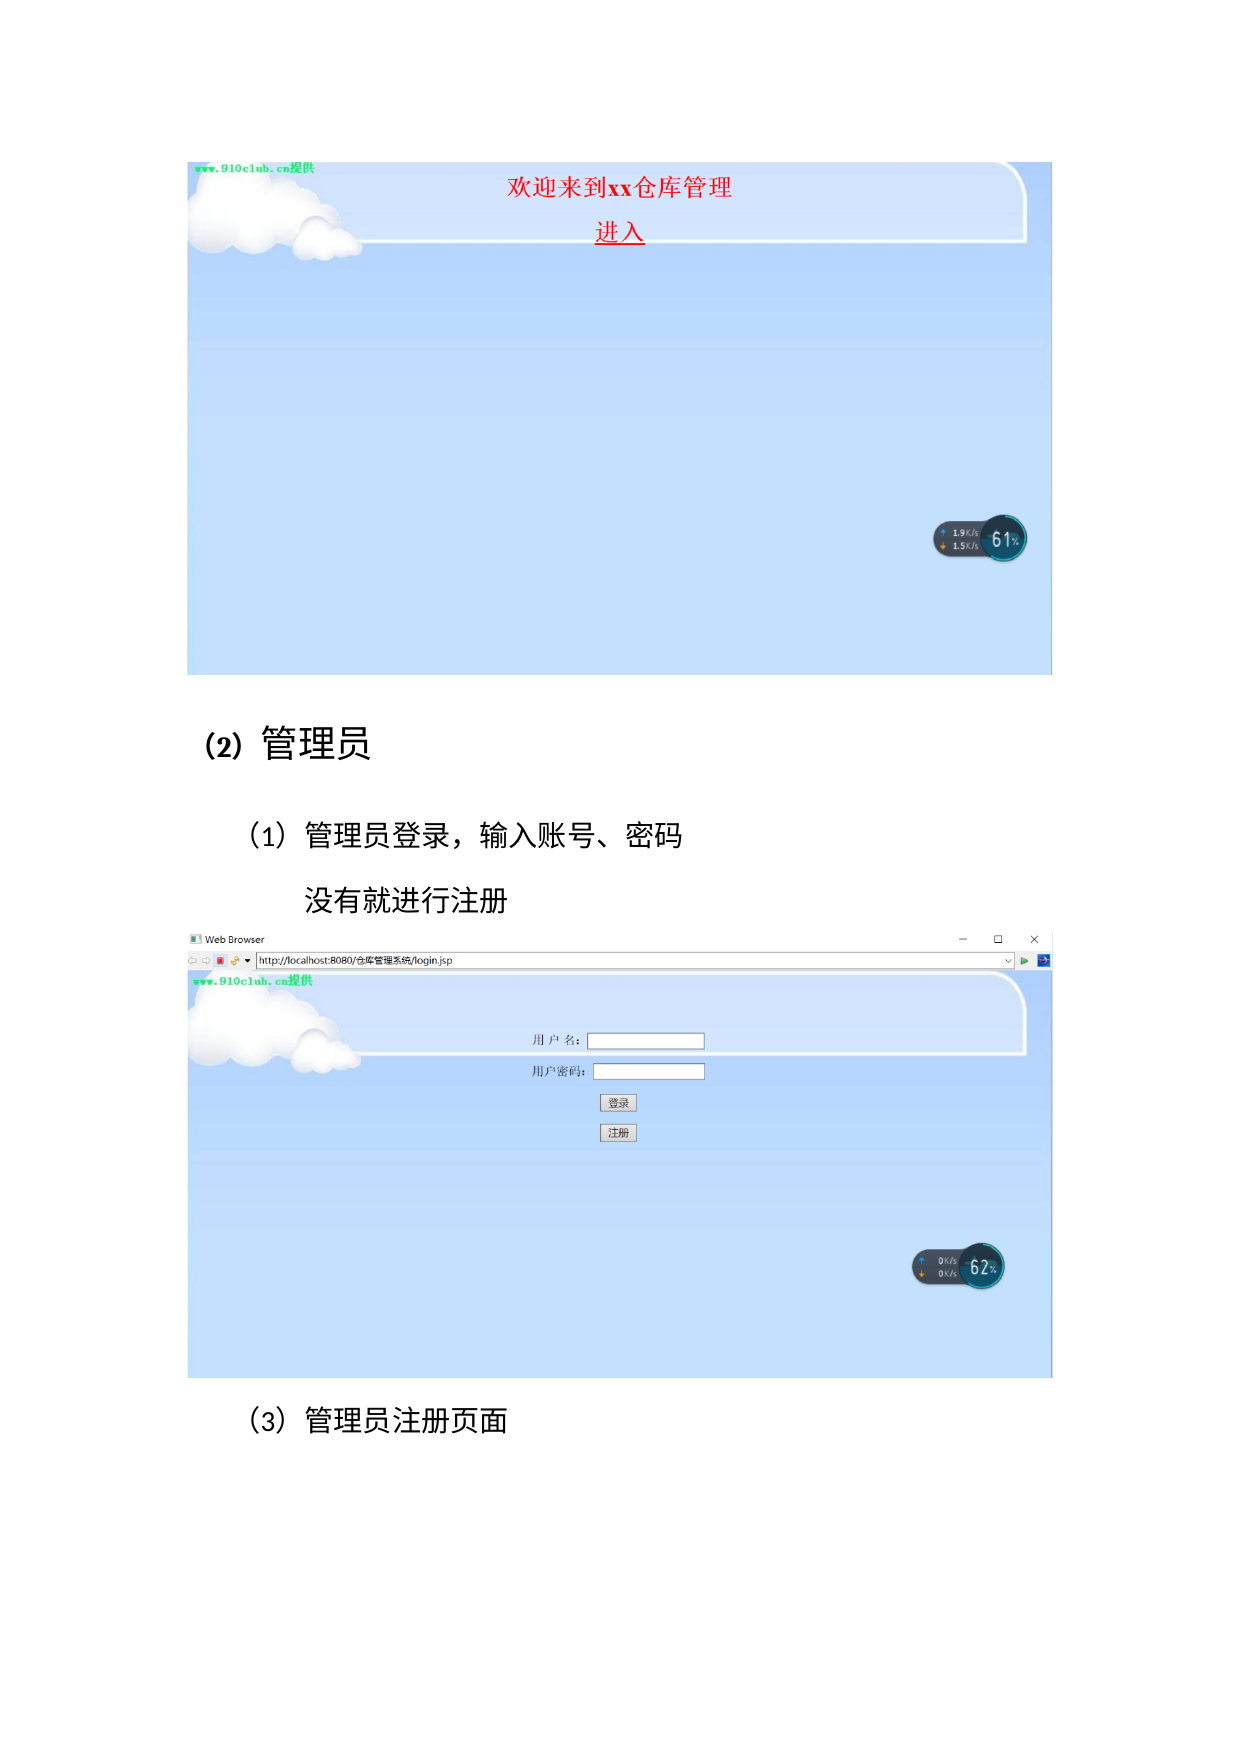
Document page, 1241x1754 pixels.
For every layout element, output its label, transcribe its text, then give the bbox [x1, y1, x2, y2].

subtitle （2）管理员 [187, 709, 1053, 774]
text （1）管理员登录，输入账号、密码 [187, 801, 1053, 866]
picture [187, 162, 1053, 675]
text 没有就进行注册 [187, 866, 1053, 931]
picture [187, 931, 1053, 1378]
list 管理员注册页面 [187, 1386, 1053, 1451]
